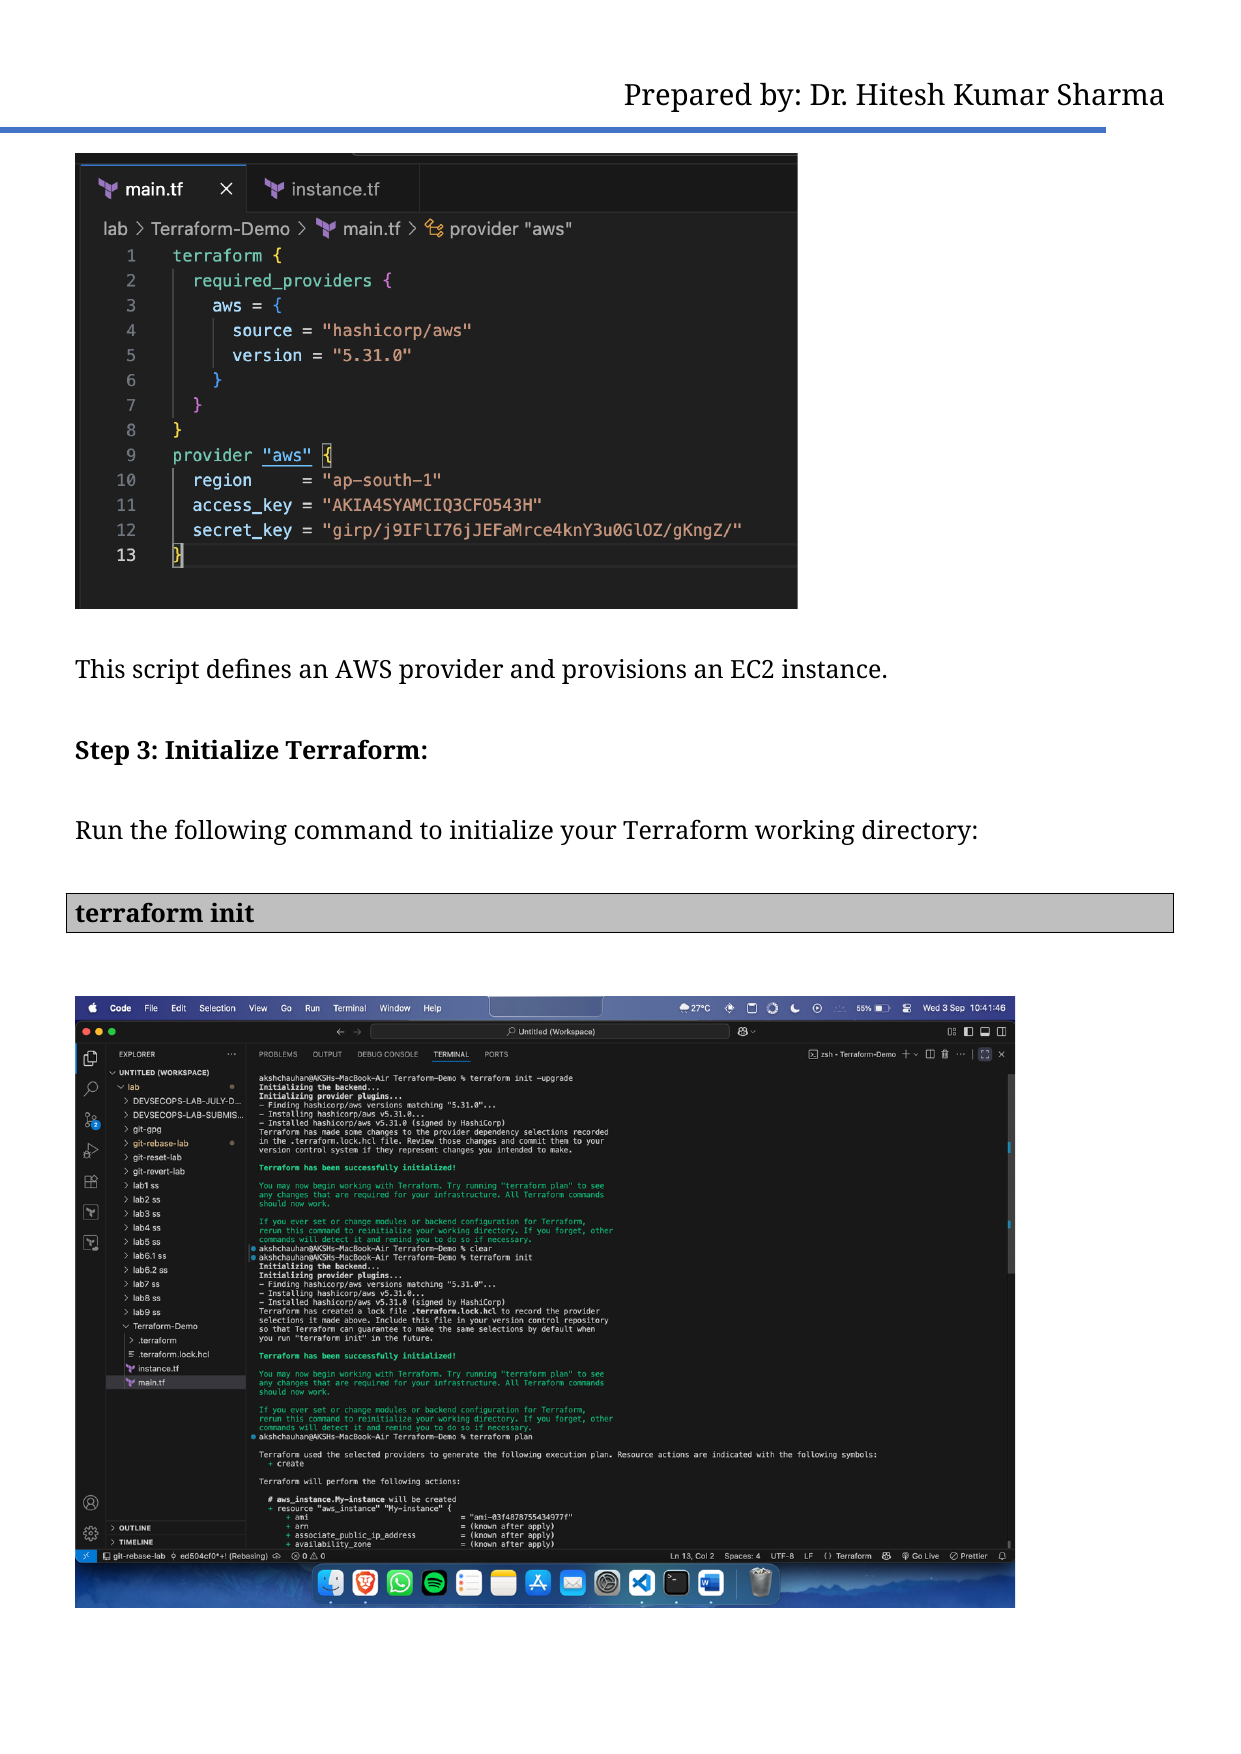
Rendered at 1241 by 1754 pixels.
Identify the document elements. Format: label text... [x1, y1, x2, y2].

picture [75, 153, 798, 609]
text This script defines an AWS provider and provisions an EC2 instance. [75, 652, 1165, 686]
picture [75, 996, 1016, 1608]
text Step 3: Initialize Terraform: [75, 732, 1165, 766]
text terraform init [67, 894, 1173, 932]
text Run the following command to initialize your Terraform working directory: [75, 813, 1165, 847]
